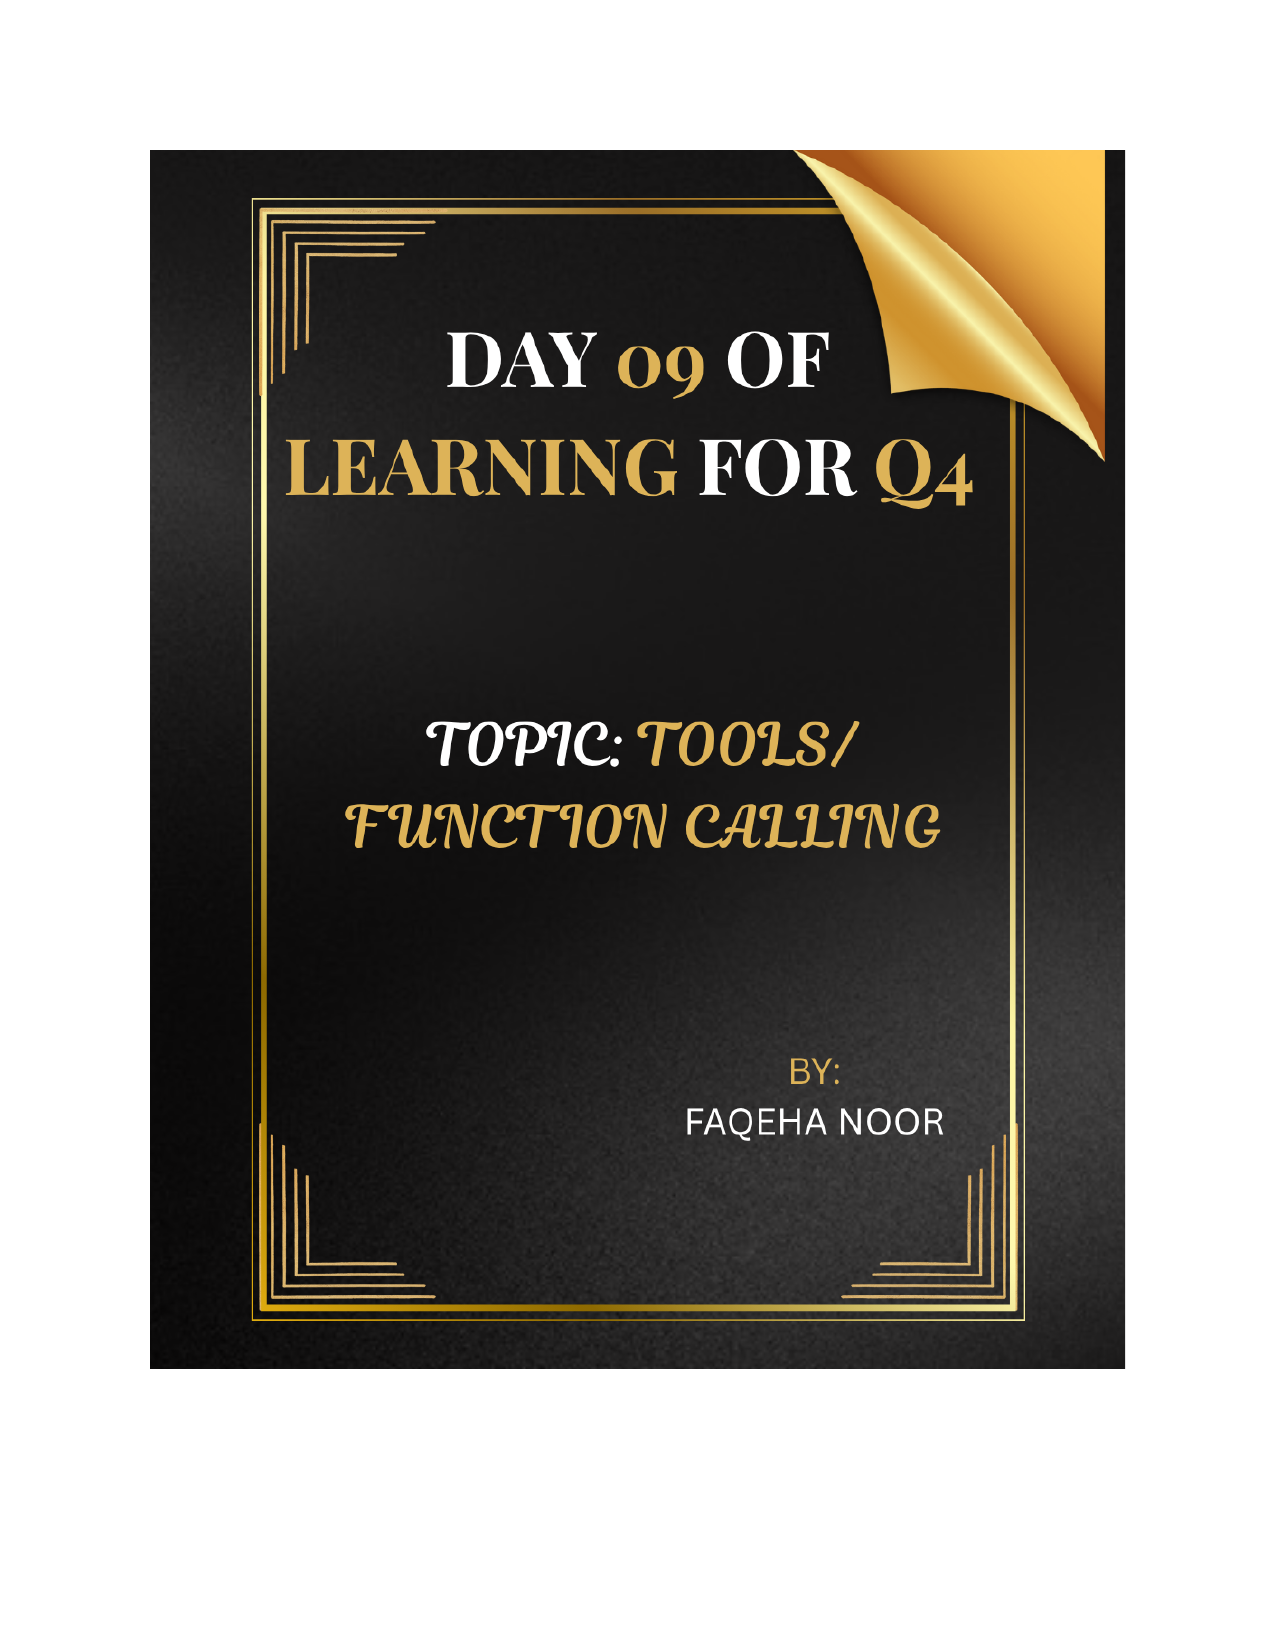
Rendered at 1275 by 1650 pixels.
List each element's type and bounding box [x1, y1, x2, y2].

picture [150, 150, 1125, 1369]
